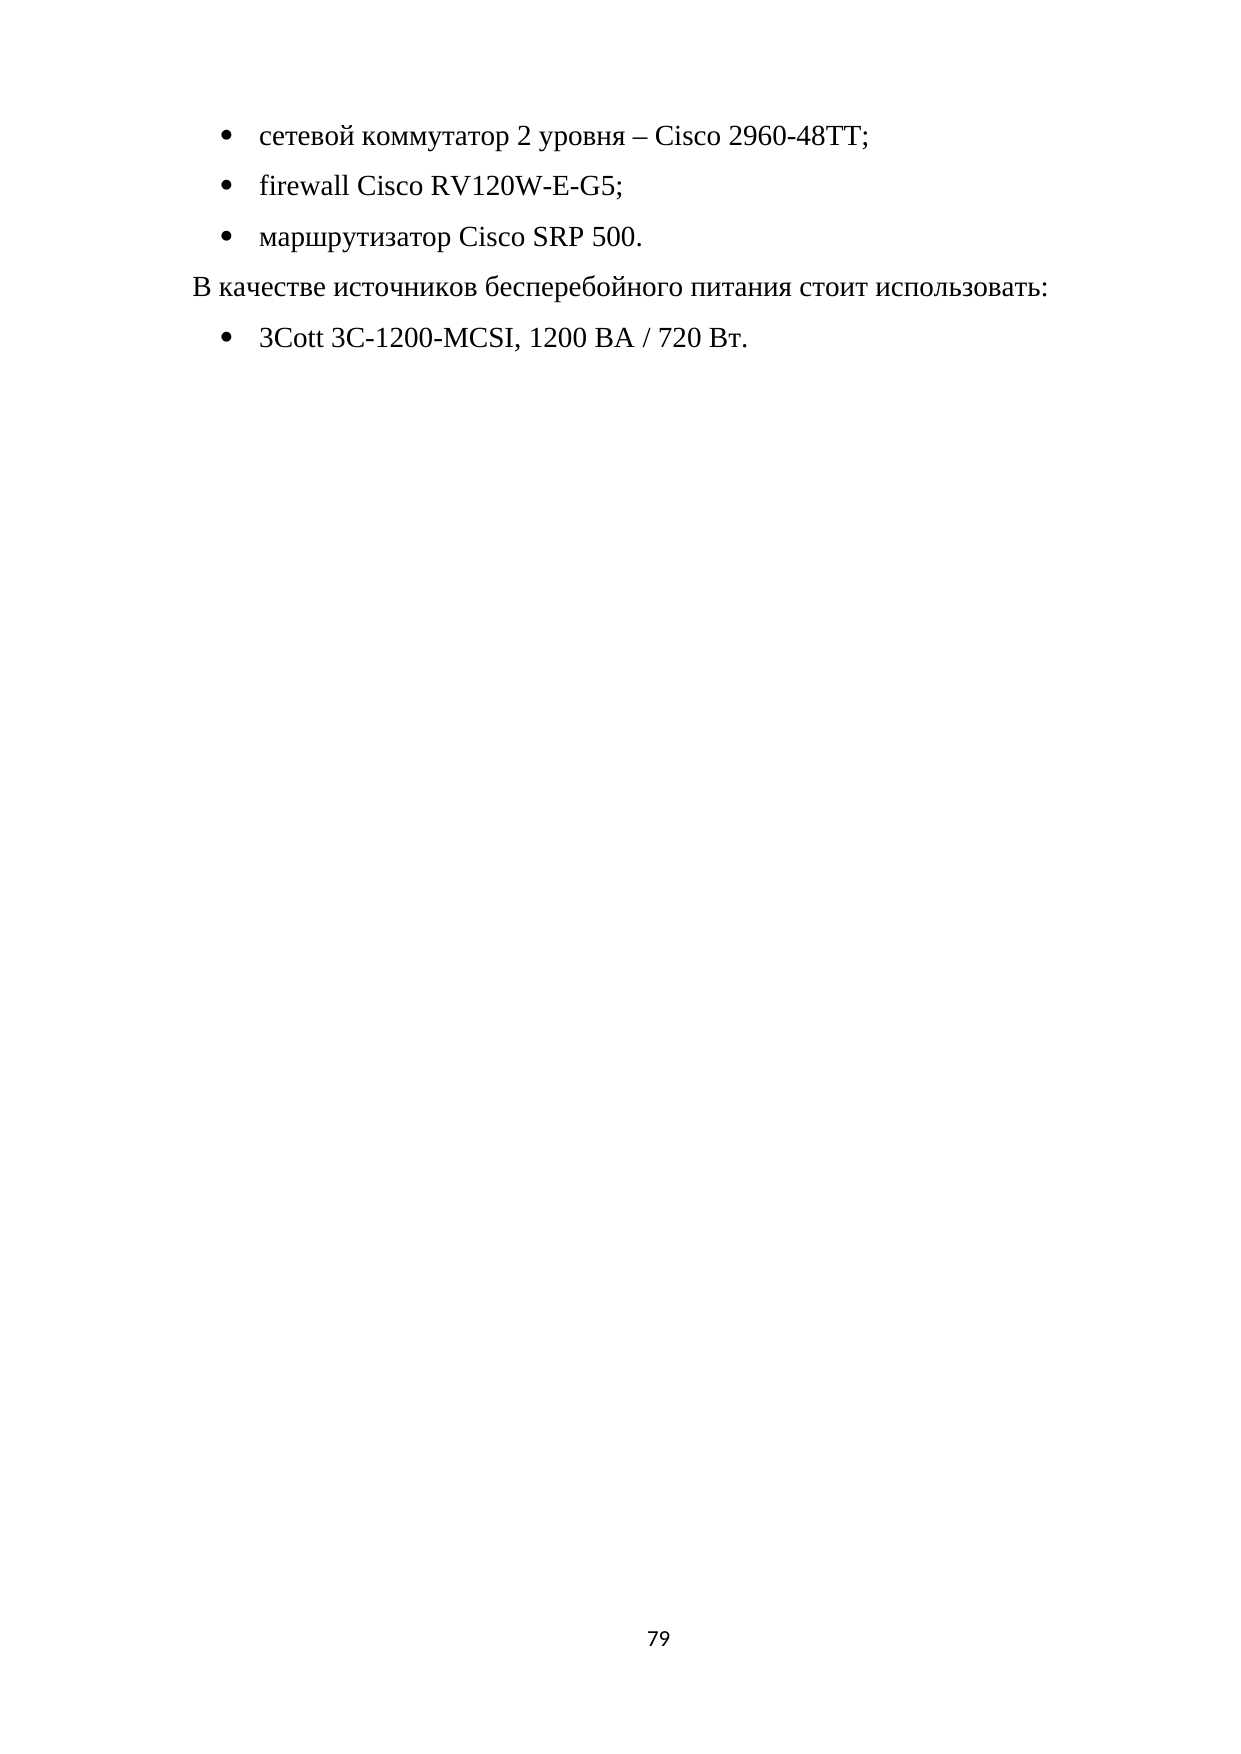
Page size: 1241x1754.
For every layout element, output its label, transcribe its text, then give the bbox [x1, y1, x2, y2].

list сетевой коммутатор 2 уровня – Cisco 2960-48TT; [221, 118, 1181, 152]
list firewall Cisco RV120W-E-G5; [221, 168, 1181, 202]
text В качестве источников бесперебойного питания стоит использовать: [118, 269, 1181, 303]
list маршрутизатор Cisco SRP 500. [221, 219, 1181, 253]
list 3Cott 3C-1200-MCSI, 1200 ВА / 720 Вт. [221, 320, 1181, 353]
